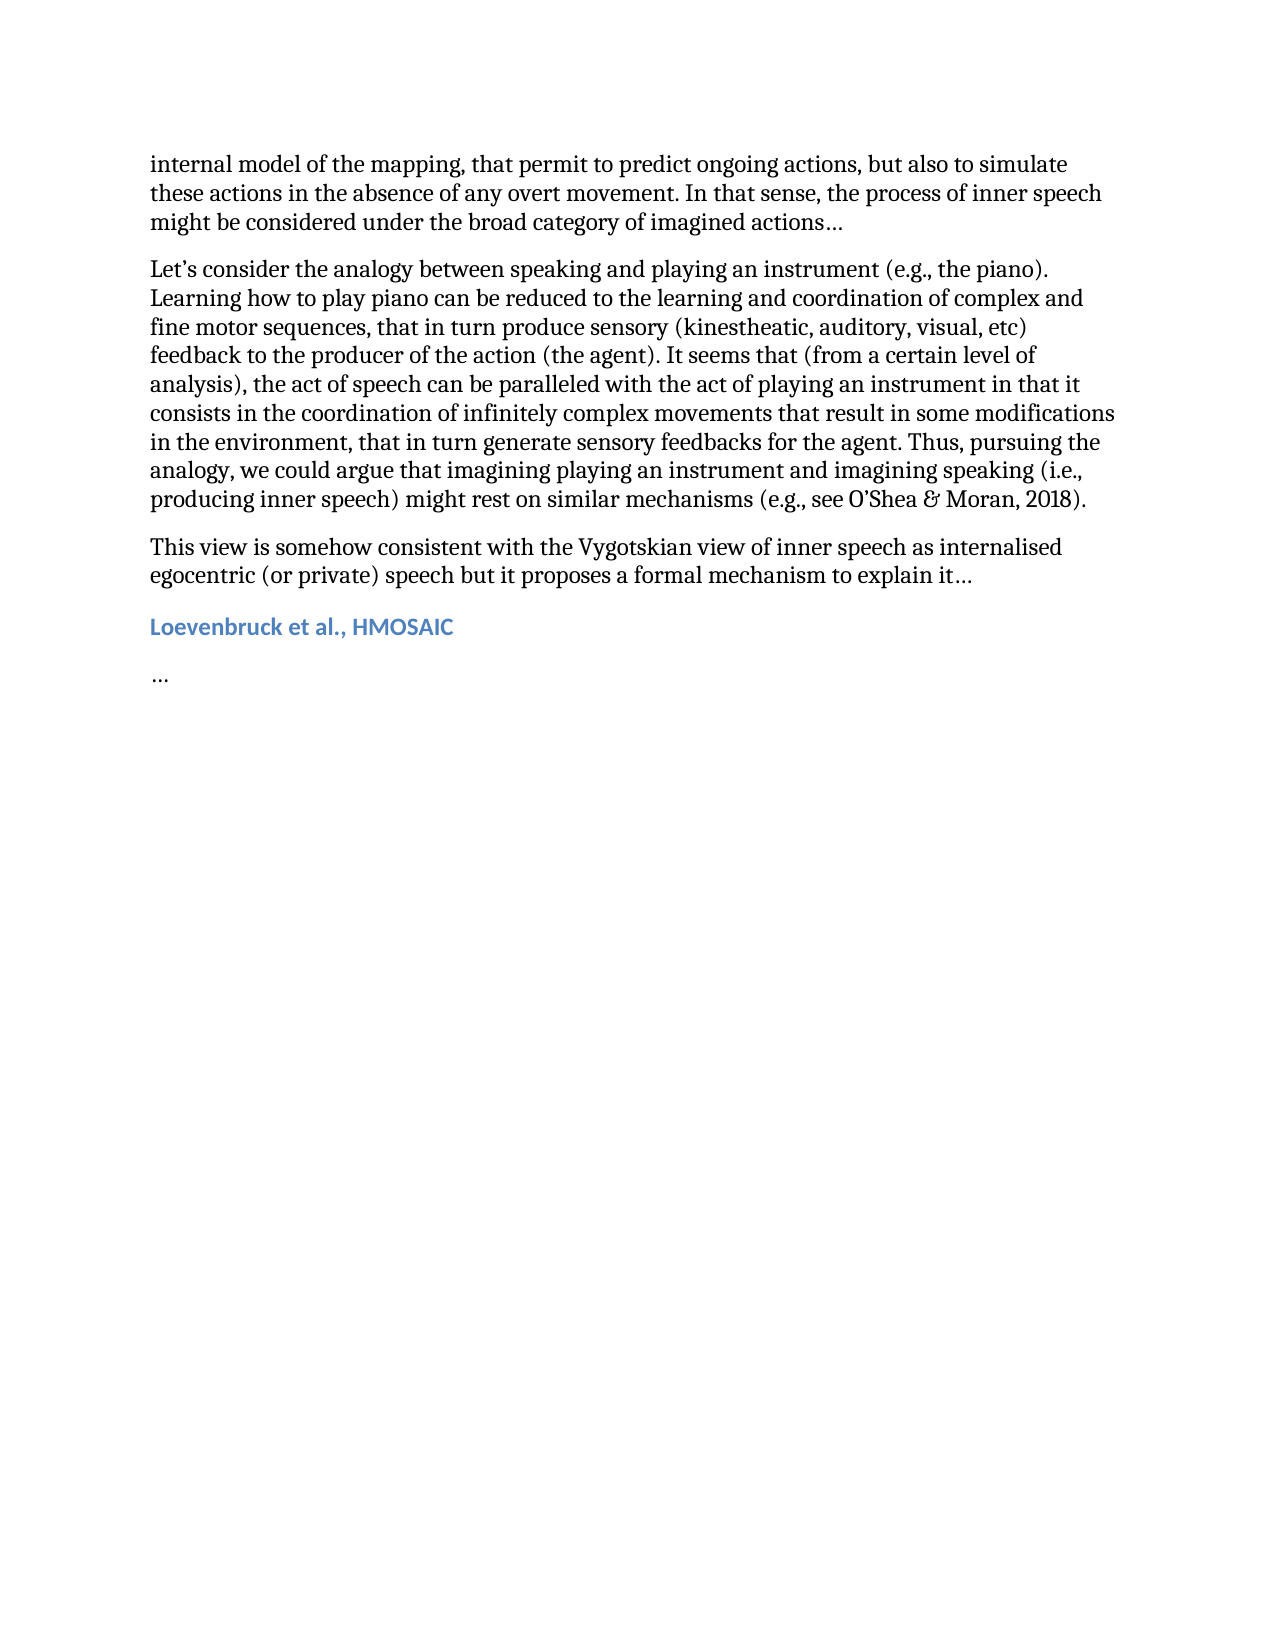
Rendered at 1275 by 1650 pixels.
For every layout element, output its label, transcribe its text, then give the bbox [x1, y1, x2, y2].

text Let’s consider the analogy between speaking and playing an instrument (e.g., the piano). Learning how to play piano can be reduced to the learning and coordination of complex and fine motor sequences, that in turn produce sensory (kinestheatic, auditory, visual, etc) feedback to the producer of the action (the agent). It seems that (from a certain level of analysis), the act of speech can be paralleled with the act of playing an instrument in that it consists in the coordination of infinitely complex movements that result in some modifications in the environment, that in turn generate sensory feedbacks for the agent. Thus, pursuing the analogy, we could argue that imagining playing an instrument and imagining speaking (i.e., producing inner speech) might rest on similar mechanisms (e.g., see O’Shea & Moran, 2018). [150, 255, 1125, 514]
text This view is somehow consistent with the Vygotskian view of inner speech as internalised egocentric (or private) speech but it proposes a formal mechanism to explain it… [150, 532, 1125, 590]
text … [150, 660, 1125, 689]
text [150, 150, 1125, 236]
subtitle Loevenbruck et al., HMOSAIC [150, 611, 1125, 641]
